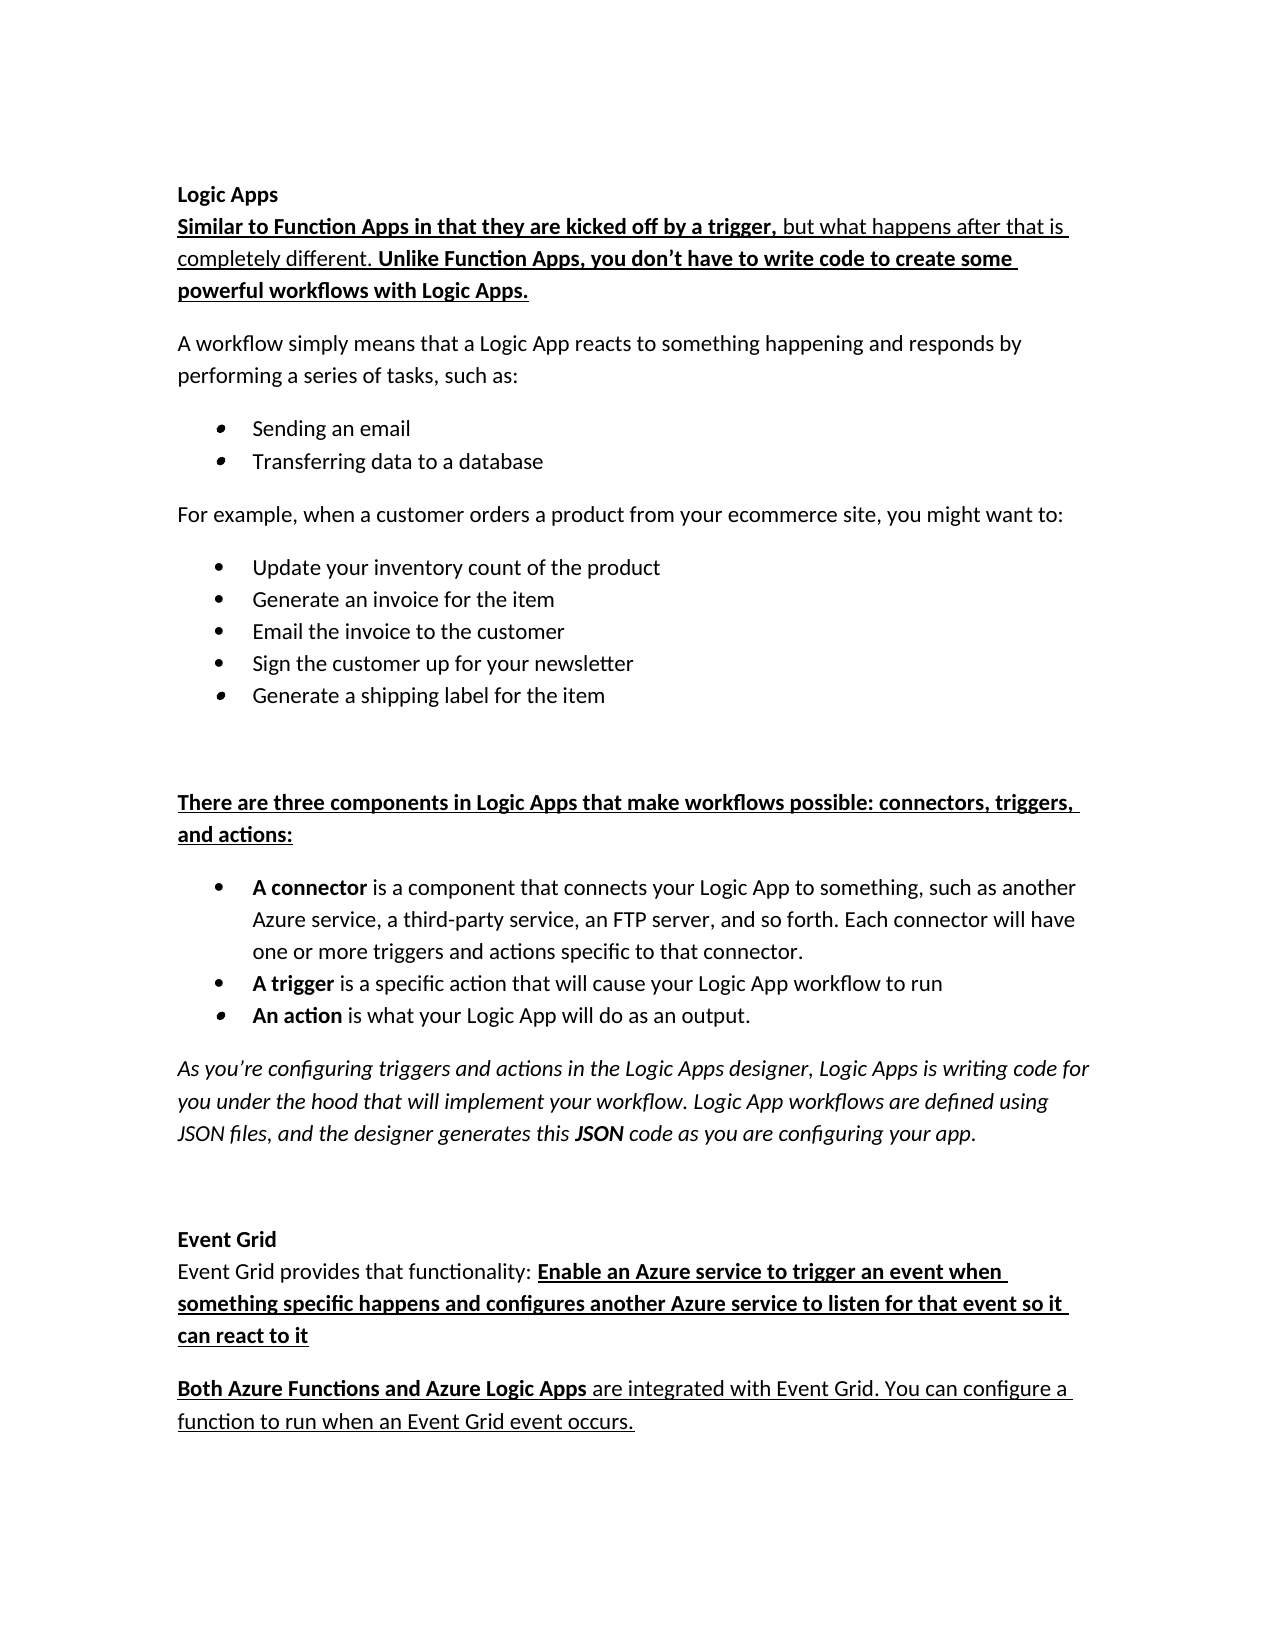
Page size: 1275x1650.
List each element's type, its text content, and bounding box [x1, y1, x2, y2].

list A trigger is a specific action that will cause your Logic App workflow to run [215, 969, 1098, 997]
list Generate an invoice for the item [215, 585, 1098, 613]
text Logic Apps Similar to Function Apps in that they are kicked off by a trigger, but what happens after that is completely different. Unlike Function Apps, you don’t have to write code to create some powerful workflows with Logic Apps. [177, 148, 1098, 304]
list An action is what your Logic App will do as an output. [215, 1002, 1098, 1029]
list A connector is a component that connects your Logic App to something, such as another Azure service, a third-party service, an FTP server, and so forth. Each connector will have one or more triggers and actions specific to that connector. [215, 873, 1098, 965]
list Generate a shipping label for the item [215, 682, 1098, 709]
text A workflow simply means that a Logic App reacts to something happening and responds by performing a series of tasks, such as: [177, 329, 1098, 389]
list Sign the customer up for your newsletter [215, 649, 1098, 677]
text Both Azure Functions and Azure Logic Apps are integrated with Event Grid. You can configure a function to run when an Event Grid event occurs. [177, 1374, 1098, 1435]
list Sending an email [215, 414, 1098, 443]
text For example, when a customer orders a product from your ecommerce site, you might want to: [177, 500, 1098, 528]
list Email the invoice to the customer [215, 617, 1098, 645]
list Update your inventory count of the product [215, 553, 1098, 581]
text There are three components in Logic Apps that make workflows possible: connectors, triggers, and actions: [177, 788, 1098, 848]
text As you’re configuring triggers and actions in the Logic Apps designer, Logic Apps is writing code for you under the hood that will implement your workflow. Logic App workflows are defined using JSON files, and the designer generates this JSON code as you are configuring your app. [177, 1054, 1098, 1147]
text Event Grid Event Grid provides that functionality: Enable an Azure service to trigger an event when something specific happens and configures another Azure service to listen for that event so it can react to it [177, 1225, 1098, 1349]
list Transferring data to a database [215, 447, 1098, 475]
